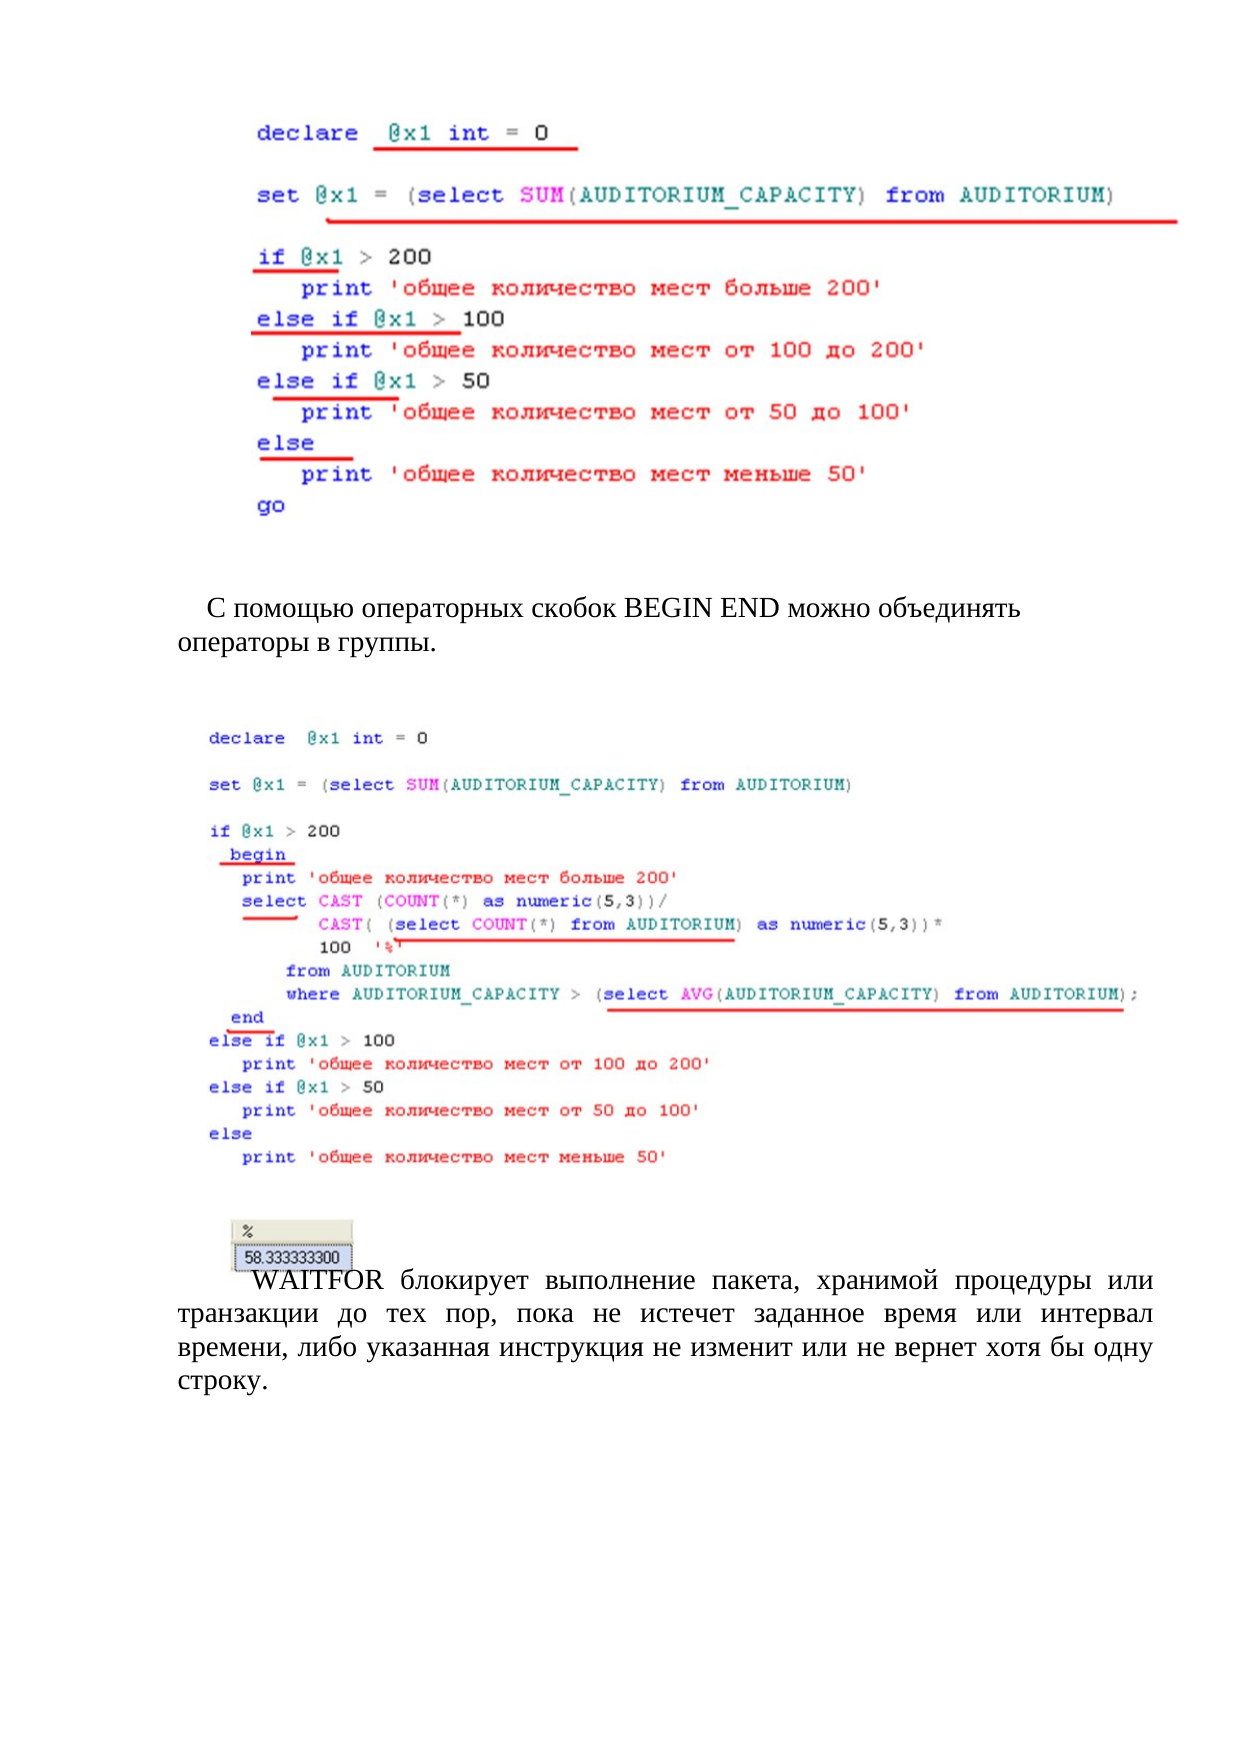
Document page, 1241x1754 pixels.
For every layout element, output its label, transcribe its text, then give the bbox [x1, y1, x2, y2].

picture [206, 716, 1147, 1262]
text С помощью операторных скобок BEGIN END можно объединять операторы в группы. [177, 591, 1158, 657]
text WAITFOR блокирует выполнение пакета, хранимой процедуры или транзакции до тех пор, пока не истечет заданное время или интервал времени, либо указанная инструкция не изменит или не вернет хотя бы одну строку. [177, 1262, 1153, 1396]
picture [251, 118, 1192, 541]
